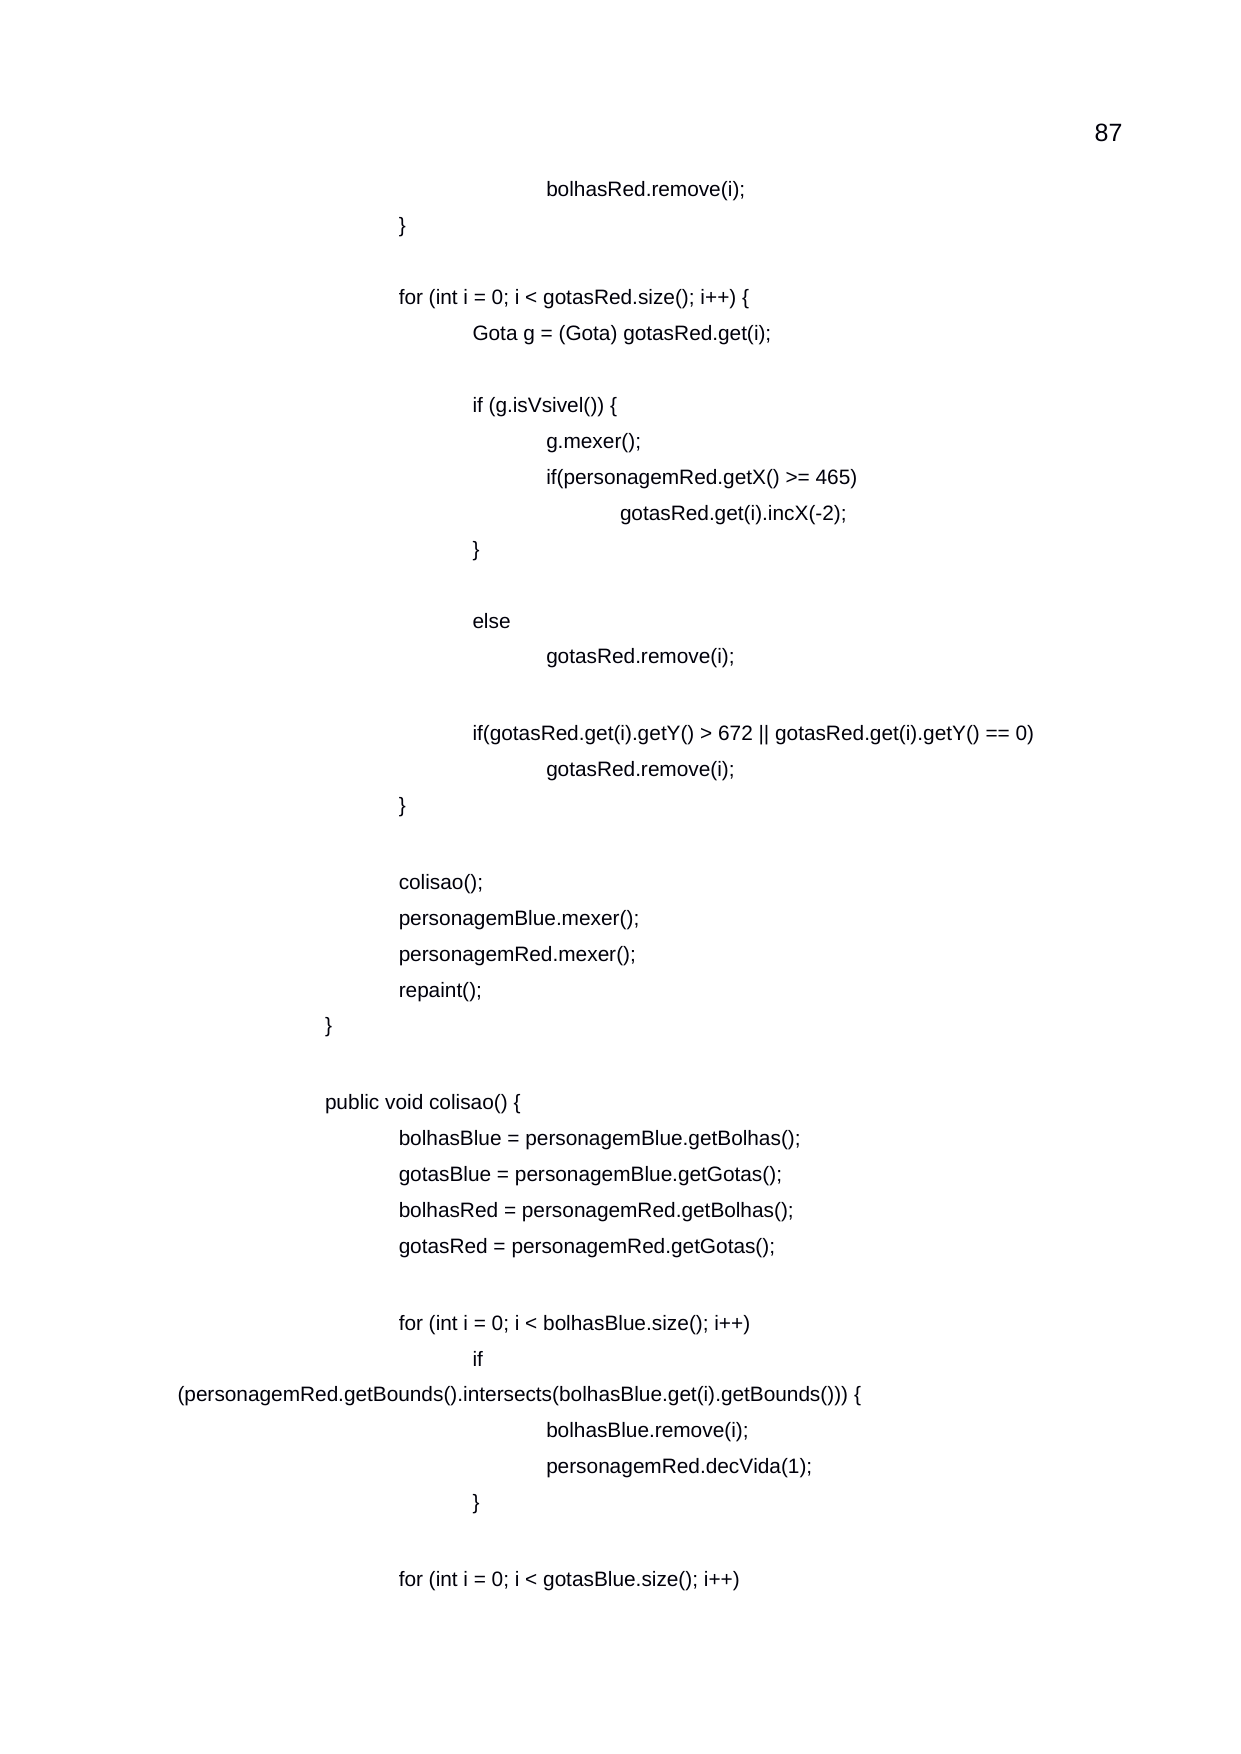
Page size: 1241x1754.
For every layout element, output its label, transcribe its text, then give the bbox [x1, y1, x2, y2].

text } [177, 537, 1122, 561]
text else [177, 608, 1122, 632]
text repaint(); [177, 977, 1122, 1001]
text } [177, 213, 1122, 237]
text colisao(); [177, 869, 1122, 893]
text } [177, 1013, 1122, 1037]
text for (int i = 0; i < bolhasBlue.size(); i++) [177, 1310, 1122, 1334]
text gotasRed.get(i).incX(-2); [177, 501, 1122, 524]
text gotasRed.remove(i); [177, 644, 1122, 668]
text if(personagemRed.getX() >= 465) [177, 465, 1122, 489]
text if (personagemRed.getBounds().intersects(bolhasBlue.get(i).getBounds())) { [177, 1346, 1122, 1406]
text bolhasBlue = personagemBlue.getBolhas(); [177, 1126, 1122, 1150]
text bolhasBlue.remove(i); [177, 1418, 1122, 1442]
text if (g.isVsivel()) { [177, 393, 1122, 417]
text gotasRed.remove(i); [177, 757, 1122, 781]
text gotasRed = personagemRed.getGotas(); [177, 1234, 1122, 1258]
text personagemBlue.mexer(); [177, 906, 1122, 929]
text } [177, 1490, 1122, 1514]
text bolhasRed = personagemRed.getBolhas(); [177, 1198, 1122, 1222]
text gotasBlue = personagemBlue.getGotas(); [177, 1162, 1122, 1186]
text if(gotasRed.get(i).getY() > 672 || gotasRed.get(i).getY() == 0) [177, 721, 1122, 745]
text bolhasRed.remove(i); [177, 177, 1122, 201]
text g.mexer(); [177, 429, 1122, 453]
text for (int i = 0; i < gotasRed.size(); i++) { [177, 285, 1122, 309]
text personagemRed.mexer(); [177, 941, 1122, 965]
text Gota g = (Gota) gotasRed.get(i); [177, 321, 1122, 345]
text } [177, 793, 1122, 817]
text for (int i = 0; i < gotasBlue.size(); i++) [177, 1567, 1122, 1591]
text personagemRed.decVida(1); [177, 1454, 1122, 1478]
text public void colisao() { [177, 1090, 1122, 1114]
